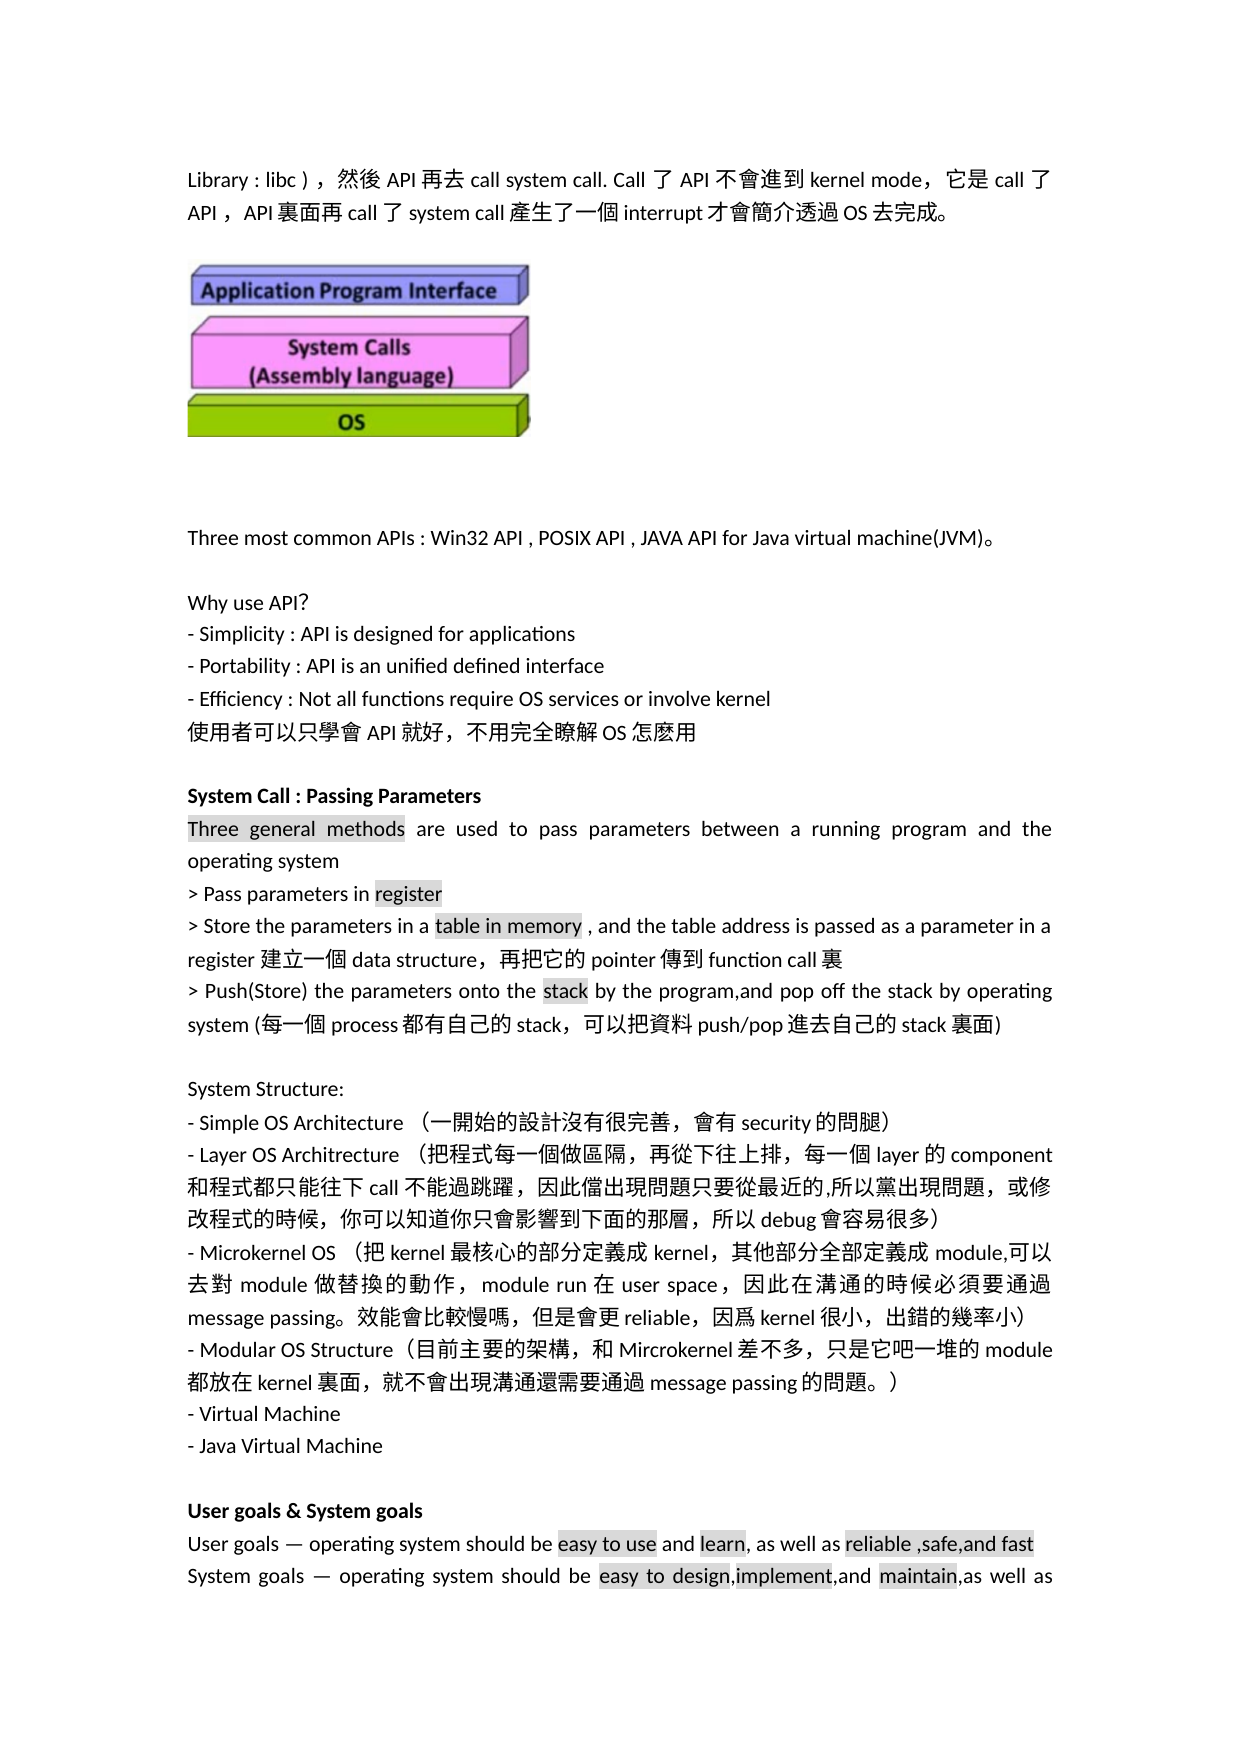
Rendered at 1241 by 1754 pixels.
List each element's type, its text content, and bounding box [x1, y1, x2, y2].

list Three general methods are used to pass parameters between a running program and the operating system [187, 812, 1053, 877]
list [187, 1559, 1053, 1592]
list - Portability : API is an unified defined interface [187, 649, 1053, 682]
list > Store the parameters in a table in memory , and the table address is passed as a parameter in a register 建立一個data structure，再把它的pointer傳到function call裏 [187, 909, 1053, 974]
list > Push(Store) the parameters onto the stack by the program,and pop off the stack by operating system (每一個process都有自己的stack，可以把資料push/pop進去自己的stack裏面) [187, 974, 1053, 1039]
list - Efficiency : Not all functions require OS services or involve kernel [187, 682, 1053, 714]
list - Simplicity : API is designed for applications [187, 617, 1053, 649]
list User goals — operating system should be easy to use and learn, as well as reliable ,safe,and fast [187, 1527, 1053, 1559]
list Three most common APIs : Win32 API , POSIX API , JAVA API for Java virtual machine(JVM)。 [187, 519, 1053, 552]
list - Virtual Machine [187, 1397, 1053, 1429]
list - Java Virtual Machine [187, 1429, 1053, 1462]
list - Layer OS Architrecture （把程式每一個做區隔，再從下往上排，每一個layer的component和程式都只能往下call 不能過跳躍，因此儅出現問題只要從最近的,所以黨出現問題，或修改程式的時候，你可以知道你只會影響到下面的那層，所以debug會容易很多） [187, 1137, 1053, 1234]
list - Simple OS Architecture （一開始的設計沒有很完善，會有security的問腿） [187, 1104, 1053, 1137]
list System Call : Passing Parameters [187, 779, 1053, 812]
list System Structure: [187, 1072, 1053, 1104]
list - Microkernel OS （把kernel最核心的部分定義成kernel，其他部分全部定義成module,可以去對module做替換的動作，module run在user space，因此在溝通的時候必須要通過message passing。效能會比較慢嗎，但是會更reliable，因爲kernel很小，出錯的幾率小） [187, 1234, 1053, 1332]
list User goals & System goals [187, 1494, 1053, 1527]
picture [187, 259, 531, 437]
list > Pass parameters in register [187, 877, 1053, 909]
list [187, 162, 1053, 227]
list Why use API？ [187, 584, 1053, 617]
list 使用者可以只學會API就好，不用完全瞭解OS怎麽用 [187, 714, 1053, 747]
list - Modular OS Structure（目前主要的架構，和Mircrokernel差不多，只是它吧一堆的module都放在kernel裏面，就不會出現溝通還需要通過message passing的問題。） [187, 1332, 1053, 1397]
